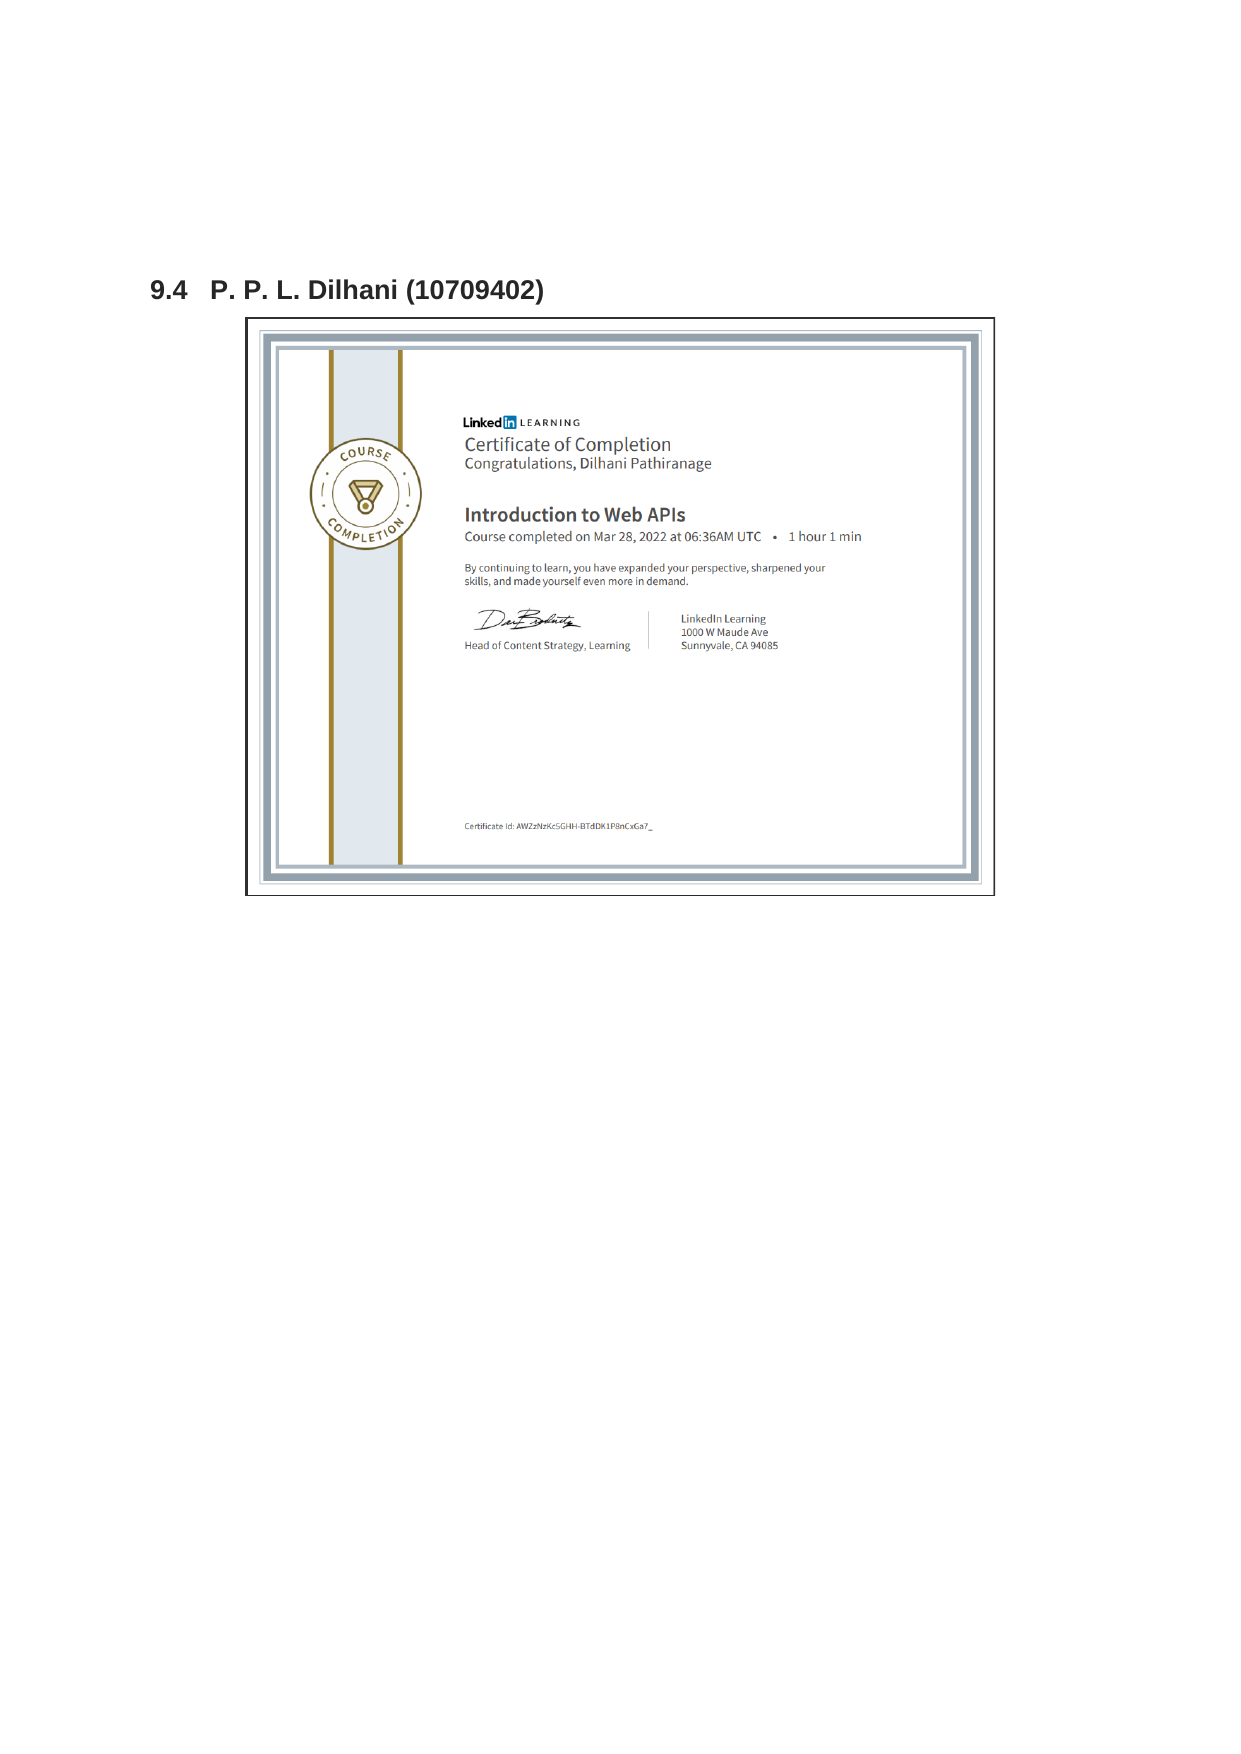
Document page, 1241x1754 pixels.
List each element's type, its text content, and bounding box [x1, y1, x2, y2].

subtitle P. P. L. Dilhani (10709402) [150, 274, 1090, 305]
picture [245, 317, 995, 896]
